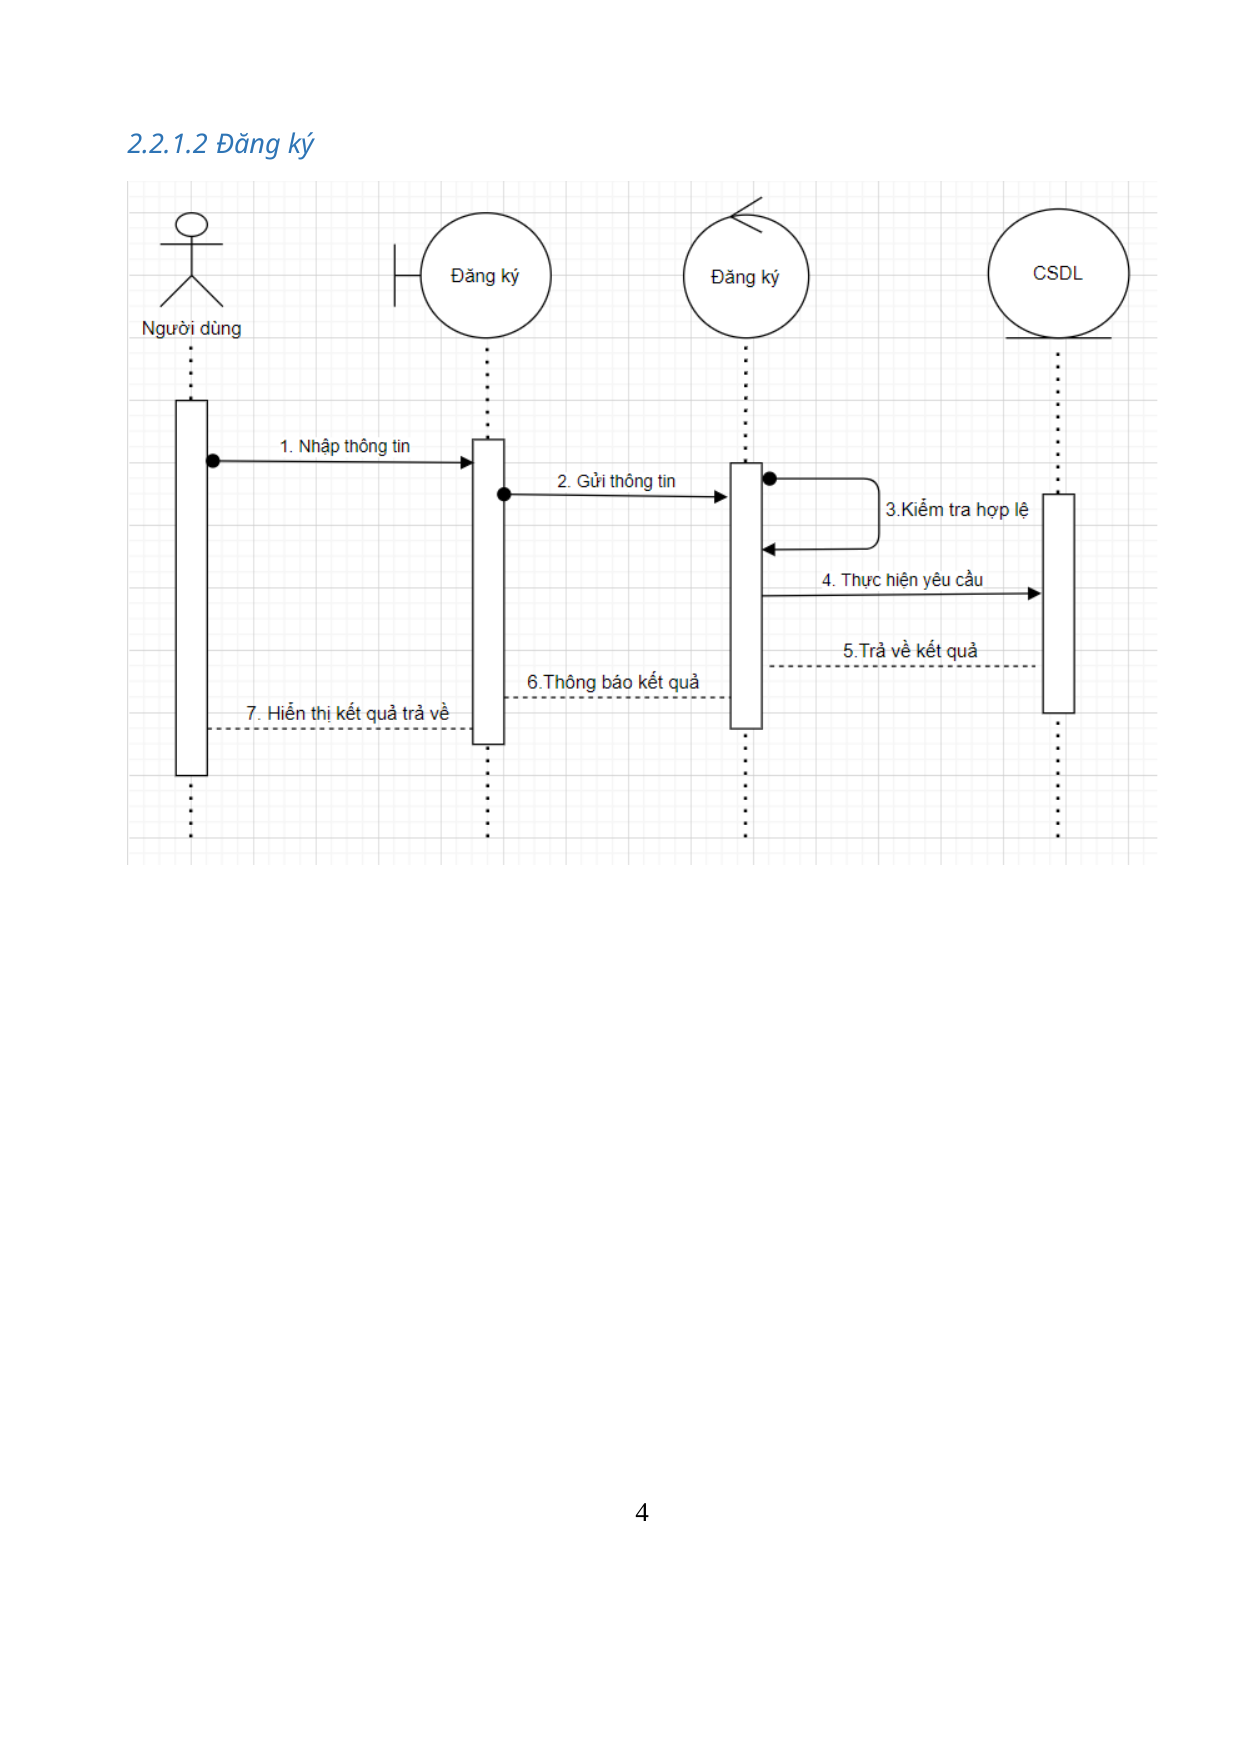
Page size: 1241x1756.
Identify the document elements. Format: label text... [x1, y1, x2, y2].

picture [127, 181, 1158, 865]
subtitle Đăng ký [127, 125, 1157, 162]
